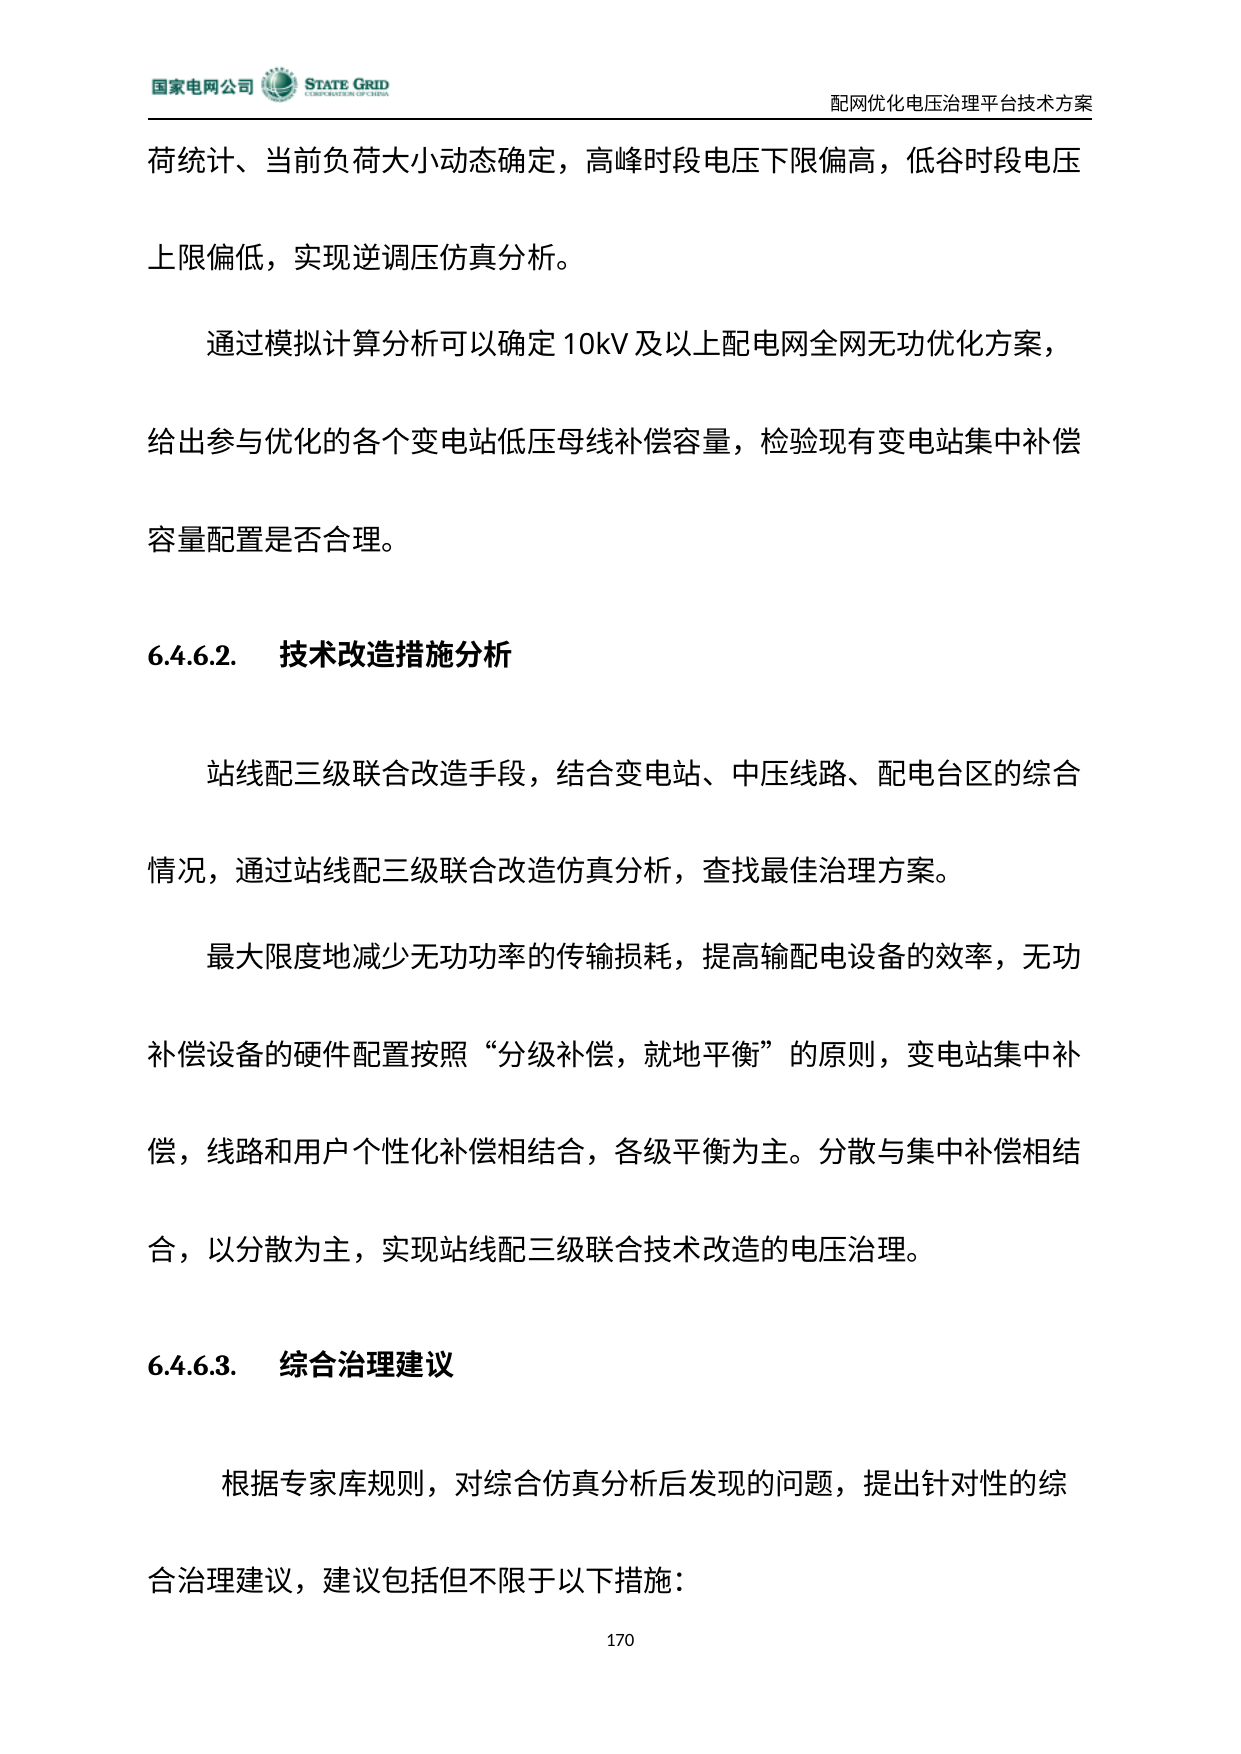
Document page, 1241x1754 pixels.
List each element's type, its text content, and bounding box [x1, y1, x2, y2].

text 通过模拟计算分析可以确定10kV及以上配电网全网无功优化方案，给出参与优化的各个变电站低压母线补偿容量，检验现有变电站集中补偿容量配置是否合理。 [148, 310, 1092, 570]
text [148, 126, 1092, 288]
subtitle 综合治理建议 [148, 1330, 1092, 1395]
text 站线配三级联合改造手段，结合变电站、中压线路、配电台区的综合情况，通过站线配三级联合改造仿真分析，查找最佳治理方案。 [148, 739, 1092, 901]
text 根据专家库规则，对综合仿真分析后发现的问题，提出针对性的综合治理建议，建议包括但不限于以下措施： [148, 1449, 1092, 1612]
text 最大限度地减少无功功率的传输损耗，提高输配电设备的效率，无功补偿设备的硬件配置按照“分级补偿，就地平衡”的原则，变电站集中补偿，线路和用户个性化补偿相结合，各级平衡为主。分散与集中补偿相结合，以分散为主，实现站线配三级联合技术改造的电压治理。 [148, 922, 1092, 1280]
subtitle 技术改造措施分析 [148, 620, 1092, 685]
